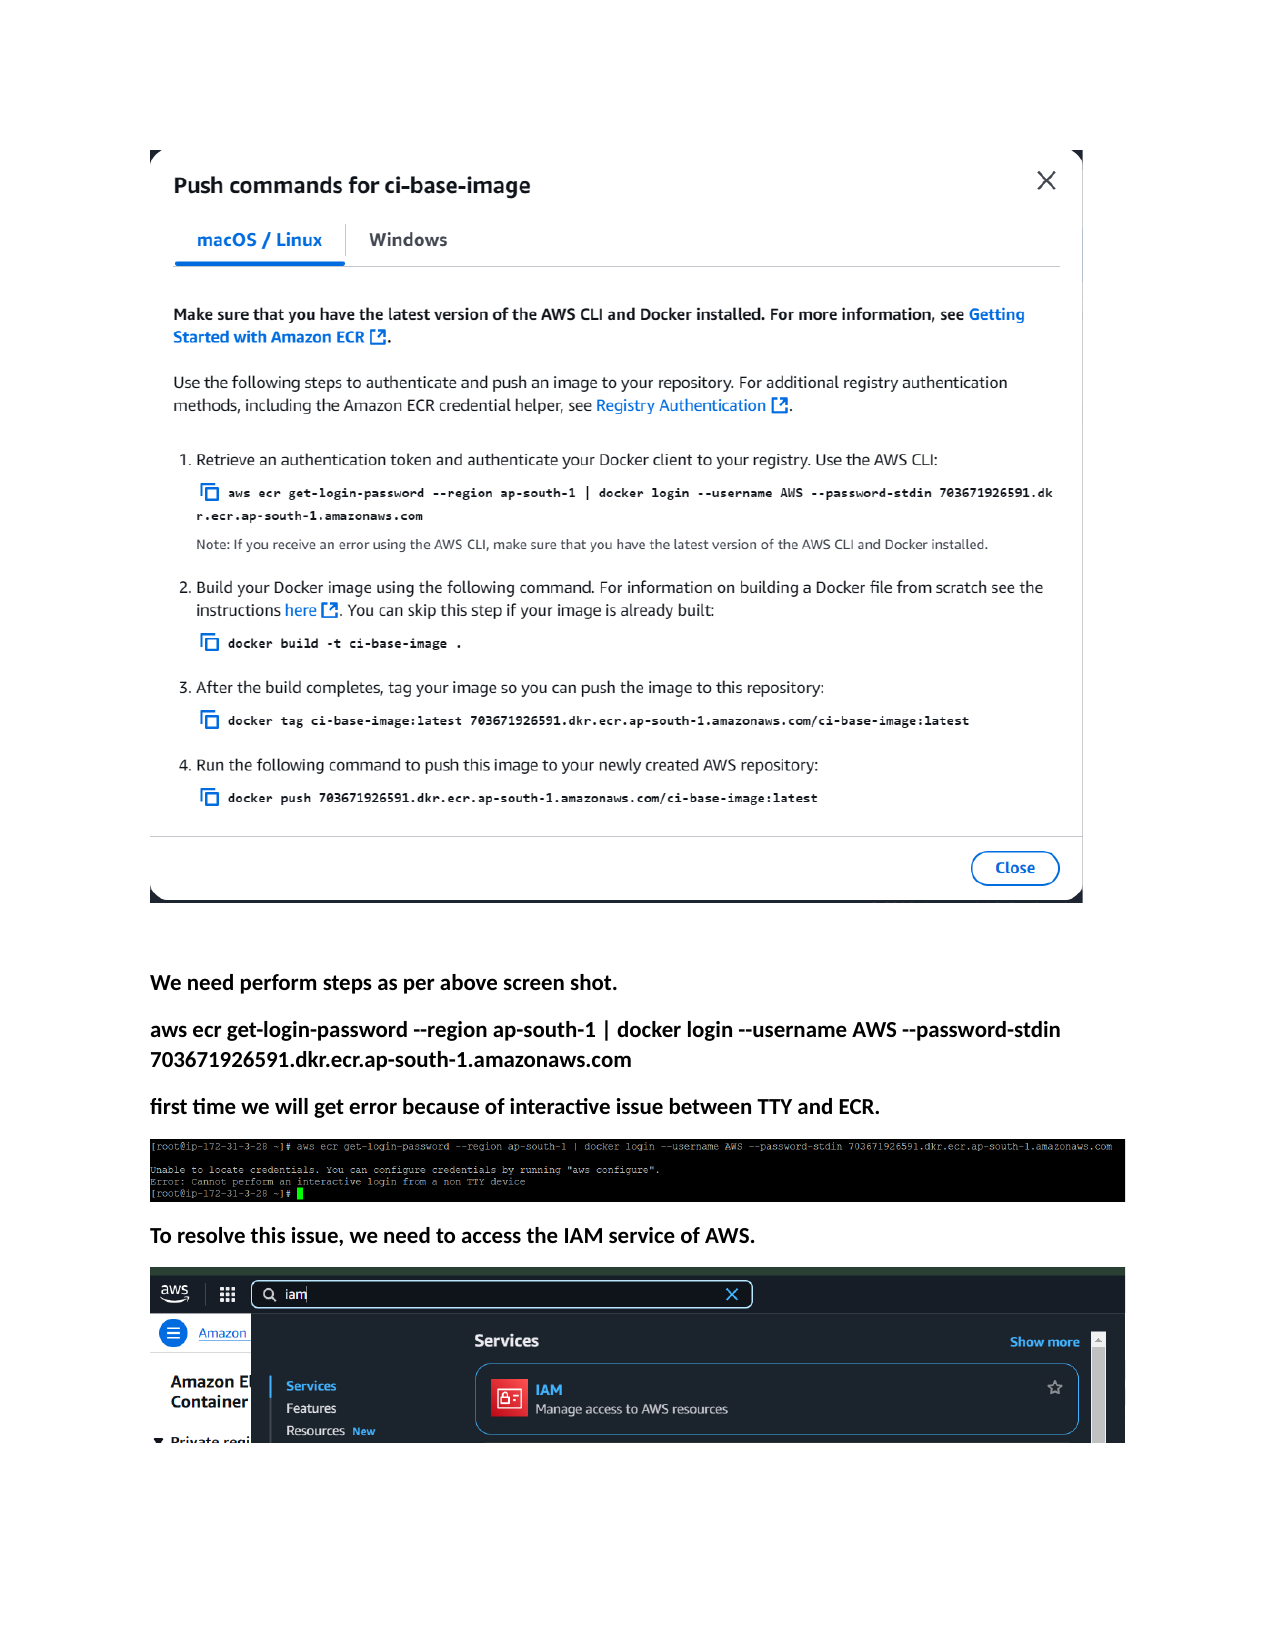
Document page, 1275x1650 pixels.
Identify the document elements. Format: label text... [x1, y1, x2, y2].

text first time we will get error because of interactive issue between TTY and ECR. [150, 1092, 1125, 1120]
picture [150, 1267, 1125, 1443]
picture [150, 1139, 1125, 1202]
text To resolve this issue, we need to access the IAM service of AWS. [150, 1221, 1125, 1249]
text aws ecr get-login-password --region ap-south-1 | docker login --username AWS --password-stdin 703671926591.dkr.ecr.ap-south-1.amazonaws.com [150, 1015, 1125, 1073]
text We need perform steps as per above screen shot. [150, 968, 1125, 996]
picture [150, 150, 1083, 903]
